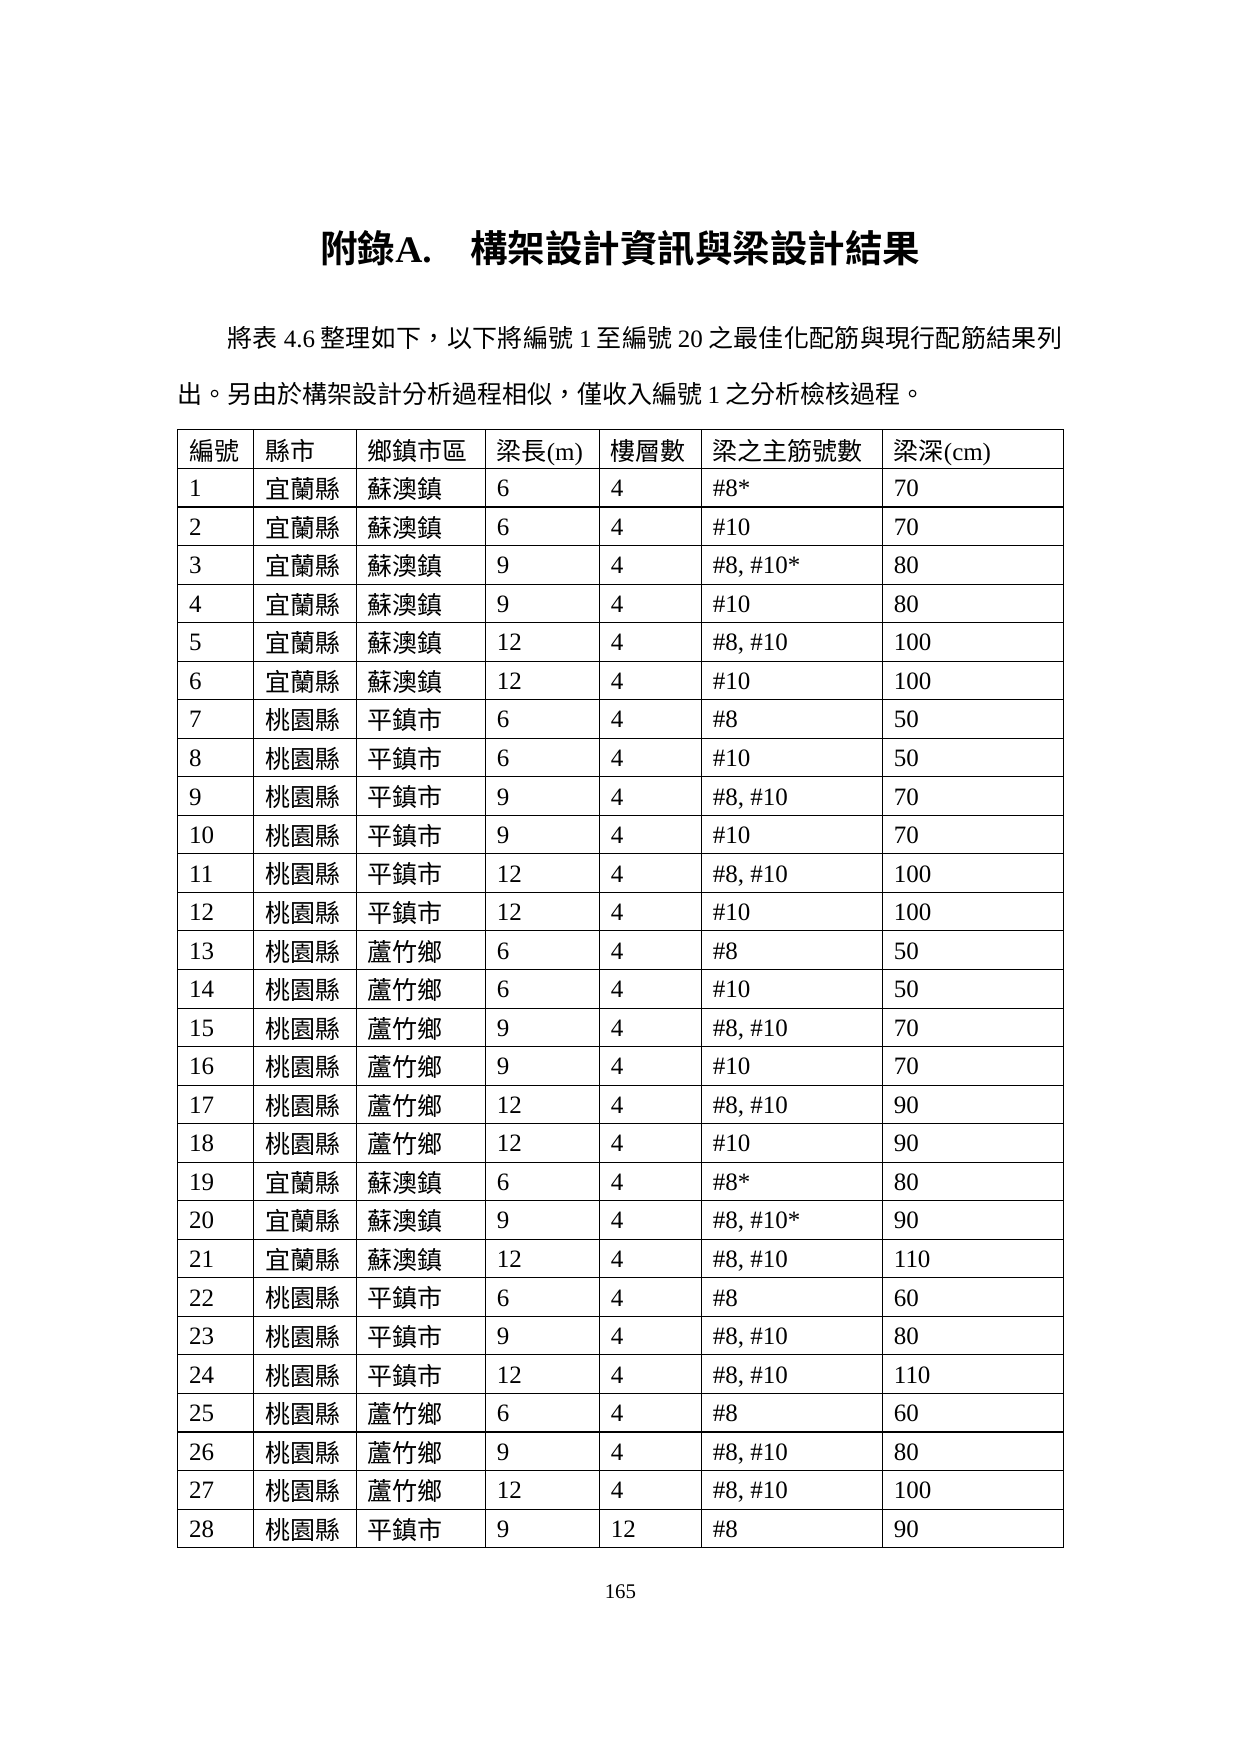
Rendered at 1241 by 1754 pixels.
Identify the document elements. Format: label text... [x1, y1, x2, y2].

table_cell 4 [600, 777, 701, 815]
table_cell 15 [178, 1009, 253, 1046]
table_cell #8, #10 [702, 1355, 882, 1393]
table_cell 平鎮市 [357, 777, 485, 815]
table_cell 6 [486, 1278, 599, 1316]
table_cell 4 [600, 739, 701, 776]
table_cell 9 [486, 777, 599, 815]
table_cell 4 [600, 508, 701, 545]
table_cell 4 [600, 1317, 701, 1354]
table_cell 110 [883, 1355, 1063, 1393]
table_cell #8, #10 [702, 1086, 882, 1123]
table_cell 50 [883, 700, 1063, 738]
table_cell 2 [178, 508, 253, 545]
table_cell 4 [600, 854, 701, 892]
table_cell 14 [178, 970, 253, 1007]
table_cell 9 [486, 585, 599, 622]
table_cell 4 [600, 546, 701, 583]
table_cell 4 [600, 1009, 701, 1046]
table_cell 平鎮市 [357, 700, 485, 738]
table_cell 80 [883, 585, 1063, 622]
table_cell 70 [883, 816, 1063, 853]
table_cell #8, #10 [702, 1009, 882, 1046]
table_cell 6 [486, 1163, 599, 1200]
table_cell 6 [486, 931, 599, 969]
table_cell #8, #10* [702, 546, 882, 583]
table_cell #8* [702, 469, 882, 506]
table_cell 17 [178, 1086, 253, 1123]
table_cell 90 [883, 1124, 1063, 1162]
table_cell #8, #10 [702, 1471, 882, 1508]
table_cell 蘆竹鄉 [357, 1471, 485, 1508]
table_cell 60 [883, 1278, 1063, 1316]
table_cell 9 [486, 1201, 599, 1239]
table_cell 4 [600, 1086, 701, 1123]
table_cell 9 [486, 1317, 599, 1354]
table_cell 100 [883, 623, 1063, 661]
table_cell 12 [486, 1240, 599, 1277]
table_cell #10 [702, 508, 882, 545]
table_cell 桃園縣 [254, 1009, 356, 1046]
table_cell 4 [178, 585, 253, 622]
table_cell #10 [702, 1047, 882, 1084]
table_cell 12 [486, 623, 599, 661]
table_cell 4 [600, 931, 701, 969]
table_cell 桃園縣 [254, 854, 356, 892]
table_cell 12 [486, 1124, 599, 1162]
table_cell 9 [178, 777, 253, 815]
table_cell 80 [883, 1433, 1063, 1470]
table_cell 宜蘭縣 [254, 508, 356, 545]
table_cell 宜蘭縣 [254, 623, 356, 661]
table_cell 桃園縣 [254, 700, 356, 738]
table_cell 50 [883, 970, 1063, 1007]
table_cell #8, #10 [702, 1433, 882, 1470]
table_cell 蘆竹鄉 [357, 931, 485, 969]
table_cell 蘆竹鄉 [357, 1433, 485, 1470]
table_cell 110 [883, 1240, 1063, 1277]
table_cell 平鎮市 [357, 1510, 485, 1547]
table_cell 桃園縣 [254, 1124, 356, 1162]
table_cell 桃園縣 [254, 1510, 356, 1547]
table_header 梁長(m) [486, 430, 599, 468]
table_cell 100 [883, 854, 1063, 892]
table_cell 100 [883, 893, 1063, 930]
table_cell 13 [178, 931, 253, 969]
table_cell #8, #10 [702, 1317, 882, 1354]
table_cell 12 [600, 1510, 701, 1547]
table_cell 蘇澳鎮 [357, 1163, 485, 1200]
table_cell 12 [486, 893, 599, 930]
table_cell 宜蘭縣 [254, 1201, 356, 1239]
table_cell 80 [883, 1163, 1063, 1200]
table_cell 1 [178, 469, 253, 506]
table_cell 100 [883, 662, 1063, 699]
table_cell 桃園縣 [254, 1433, 356, 1470]
table_cell 60 [883, 1394, 1063, 1431]
table_cell 4 [600, 1471, 701, 1508]
table_cell 90 [883, 1201, 1063, 1239]
table_cell 12 [486, 1471, 599, 1508]
table_cell 4 [600, 1278, 701, 1316]
table_cell #10 [702, 585, 882, 622]
table_cell 蘇澳鎮 [357, 1240, 485, 1277]
table_cell 19 [178, 1163, 253, 1200]
table_cell 26 [178, 1433, 253, 1470]
table_cell 宜蘭縣 [254, 469, 356, 506]
table_cell 4 [600, 1433, 701, 1470]
table_cell 6 [486, 1394, 599, 1431]
table_cell #10 [702, 662, 882, 699]
table_cell 4 [600, 893, 701, 930]
table_cell 6 [486, 970, 599, 1007]
table_cell 桃園縣 [254, 970, 356, 1007]
table_cell 4 [600, 469, 701, 506]
table_cell 4 [600, 970, 701, 1007]
table_cell 蘆竹鄉 [357, 1124, 485, 1162]
table_cell 16 [178, 1047, 253, 1084]
table_cell 蘇澳鎮 [357, 623, 485, 661]
table_cell 24 [178, 1355, 253, 1393]
table_cell 蘇澳鎮 [357, 546, 485, 583]
table_cell 18 [178, 1124, 253, 1162]
table_cell #8, #10 [702, 1240, 882, 1277]
table_cell 9 [486, 1433, 599, 1470]
table_cell 桃園縣 [254, 777, 356, 815]
table_cell #10 [702, 739, 882, 776]
table_cell 桃園縣 [254, 893, 356, 930]
table_cell #8, #10 [702, 854, 882, 892]
table_cell 蘆竹鄉 [357, 1047, 485, 1084]
table_cell 70 [883, 777, 1063, 815]
table_cell 平鎮市 [357, 854, 485, 892]
table_cell #8 [702, 931, 882, 969]
table_cell 4 [600, 623, 701, 661]
title 構架設計資訊與梁設計結果 [177, 209, 1063, 284]
table_cell 桃園縣 [254, 816, 356, 853]
table_header 鄉鎮市區 [357, 430, 485, 468]
table_cell 50 [883, 739, 1063, 776]
table_cell 12 [486, 854, 599, 892]
table_cell 4 [600, 585, 701, 622]
table_cell 9 [486, 546, 599, 583]
table_cell 平鎮市 [357, 739, 485, 776]
table_cell 桃園縣 [254, 1317, 356, 1354]
table_cell #8 [702, 700, 882, 738]
table_cell 宜蘭縣 [254, 585, 356, 622]
table_cell 80 [883, 1317, 1063, 1354]
table_cell 蘆竹鄉 [357, 1009, 485, 1046]
table_cell 宜蘭縣 [254, 546, 356, 583]
table_cell 4 [600, 1124, 701, 1162]
table_cell 12 [178, 893, 253, 930]
table_cell 12 [486, 662, 599, 699]
table_cell 20 [178, 1201, 253, 1239]
table_cell 70 [883, 1009, 1063, 1046]
table_cell 90 [883, 1086, 1063, 1123]
table_cell 平鎮市 [357, 1278, 485, 1316]
table_cell 4 [600, 816, 701, 853]
table_cell 6 [486, 469, 599, 506]
table_cell #8 [702, 1394, 882, 1431]
table_cell 蘆竹鄉 [357, 1086, 485, 1123]
table_cell 25 [178, 1394, 253, 1431]
table_cell 4 [600, 662, 701, 699]
table_cell 5 [178, 623, 253, 661]
table_cell 3 [178, 546, 253, 583]
table_cell 6 [486, 508, 599, 545]
table_cell 4 [600, 1047, 701, 1084]
table_cell #8, #10 [702, 777, 882, 815]
table_cell 平鎮市 [357, 893, 485, 930]
table_cell 6 [178, 662, 253, 699]
table_cell 80 [883, 546, 1063, 583]
table_cell 70 [883, 469, 1063, 506]
table_cell 宜蘭縣 [254, 1163, 356, 1200]
table_cell 蘇澳鎮 [357, 585, 485, 622]
table_cell 桃園縣 [254, 1278, 356, 1316]
table_header 縣市 [254, 430, 356, 468]
table_cell 4 [600, 1355, 701, 1393]
table_cell 宜蘭縣 [254, 662, 356, 699]
table_cell 桃園縣 [254, 739, 356, 776]
table_cell 桃園縣 [254, 1047, 356, 1084]
table_cell 21 [178, 1240, 253, 1277]
table_header 梁深(cm) [883, 430, 1063, 468]
table_cell 22 [178, 1278, 253, 1316]
table_cell 10 [178, 816, 253, 853]
table_cell 27 [178, 1471, 253, 1508]
table_cell 7 [178, 700, 253, 738]
table_cell #10 [702, 1124, 882, 1162]
table_cell 70 [883, 1047, 1063, 1084]
table_cell 90 [883, 1510, 1063, 1547]
table_cell 9 [486, 816, 599, 853]
table_cell 9 [486, 1047, 599, 1084]
table_cell 50 [883, 931, 1063, 969]
table_cell 4 [600, 1163, 701, 1200]
table_header 編號 [178, 430, 253, 468]
table_header 梁之主筋號數 [702, 430, 882, 468]
table_cell 蘇澳鎮 [357, 1201, 485, 1239]
table_cell 6 [486, 700, 599, 738]
table_cell 蘇澳鎮 [357, 469, 485, 506]
table_cell 28 [178, 1510, 253, 1547]
table_cell #10 [702, 970, 882, 1007]
table_cell 4 [600, 1201, 701, 1239]
table_cell #8 [702, 1278, 882, 1316]
table_cell 蘆竹鄉 [357, 970, 485, 1007]
table_cell #10 [702, 816, 882, 853]
table_cell 桃園縣 [254, 1471, 356, 1508]
table_cell 平鎮市 [357, 1355, 485, 1393]
table_header 樓層數 [600, 430, 701, 468]
table_cell 100 [883, 1471, 1063, 1508]
table_cell 桃園縣 [254, 1086, 356, 1123]
table_cell 12 [486, 1355, 599, 1393]
table_cell 4 [600, 700, 701, 738]
table_cell 蘆竹鄉 [357, 1394, 485, 1431]
table_cell #8, #10* [702, 1201, 882, 1239]
table_cell 蘇澳鎮 [357, 662, 485, 699]
table_cell 12 [486, 1086, 599, 1123]
table_cell 宜蘭縣 [254, 1240, 356, 1277]
table_cell #10 [702, 893, 882, 930]
table_cell 桃園縣 [254, 931, 356, 969]
table_cell 9 [486, 1009, 599, 1046]
table_cell 平鎮市 [357, 816, 485, 853]
table_cell 9 [486, 1510, 599, 1547]
table_cell 桃園縣 [254, 1394, 356, 1431]
table_cell #8 [702, 1510, 882, 1547]
table_cell 4 [600, 1240, 701, 1277]
table_cell 11 [178, 854, 253, 892]
table_cell 70 [883, 508, 1063, 545]
table_cell 4 [600, 1394, 701, 1431]
table_cell 平鎮市 [357, 1317, 485, 1354]
table_cell 8 [178, 739, 253, 776]
table_cell 桃園縣 [254, 1355, 356, 1393]
table_cell #8, #10 [702, 623, 882, 661]
table_cell 蘇澳鎮 [357, 508, 485, 545]
table_cell #8* [702, 1163, 882, 1200]
table_cell 6 [486, 739, 599, 776]
table_cell 23 [178, 1317, 253, 1354]
